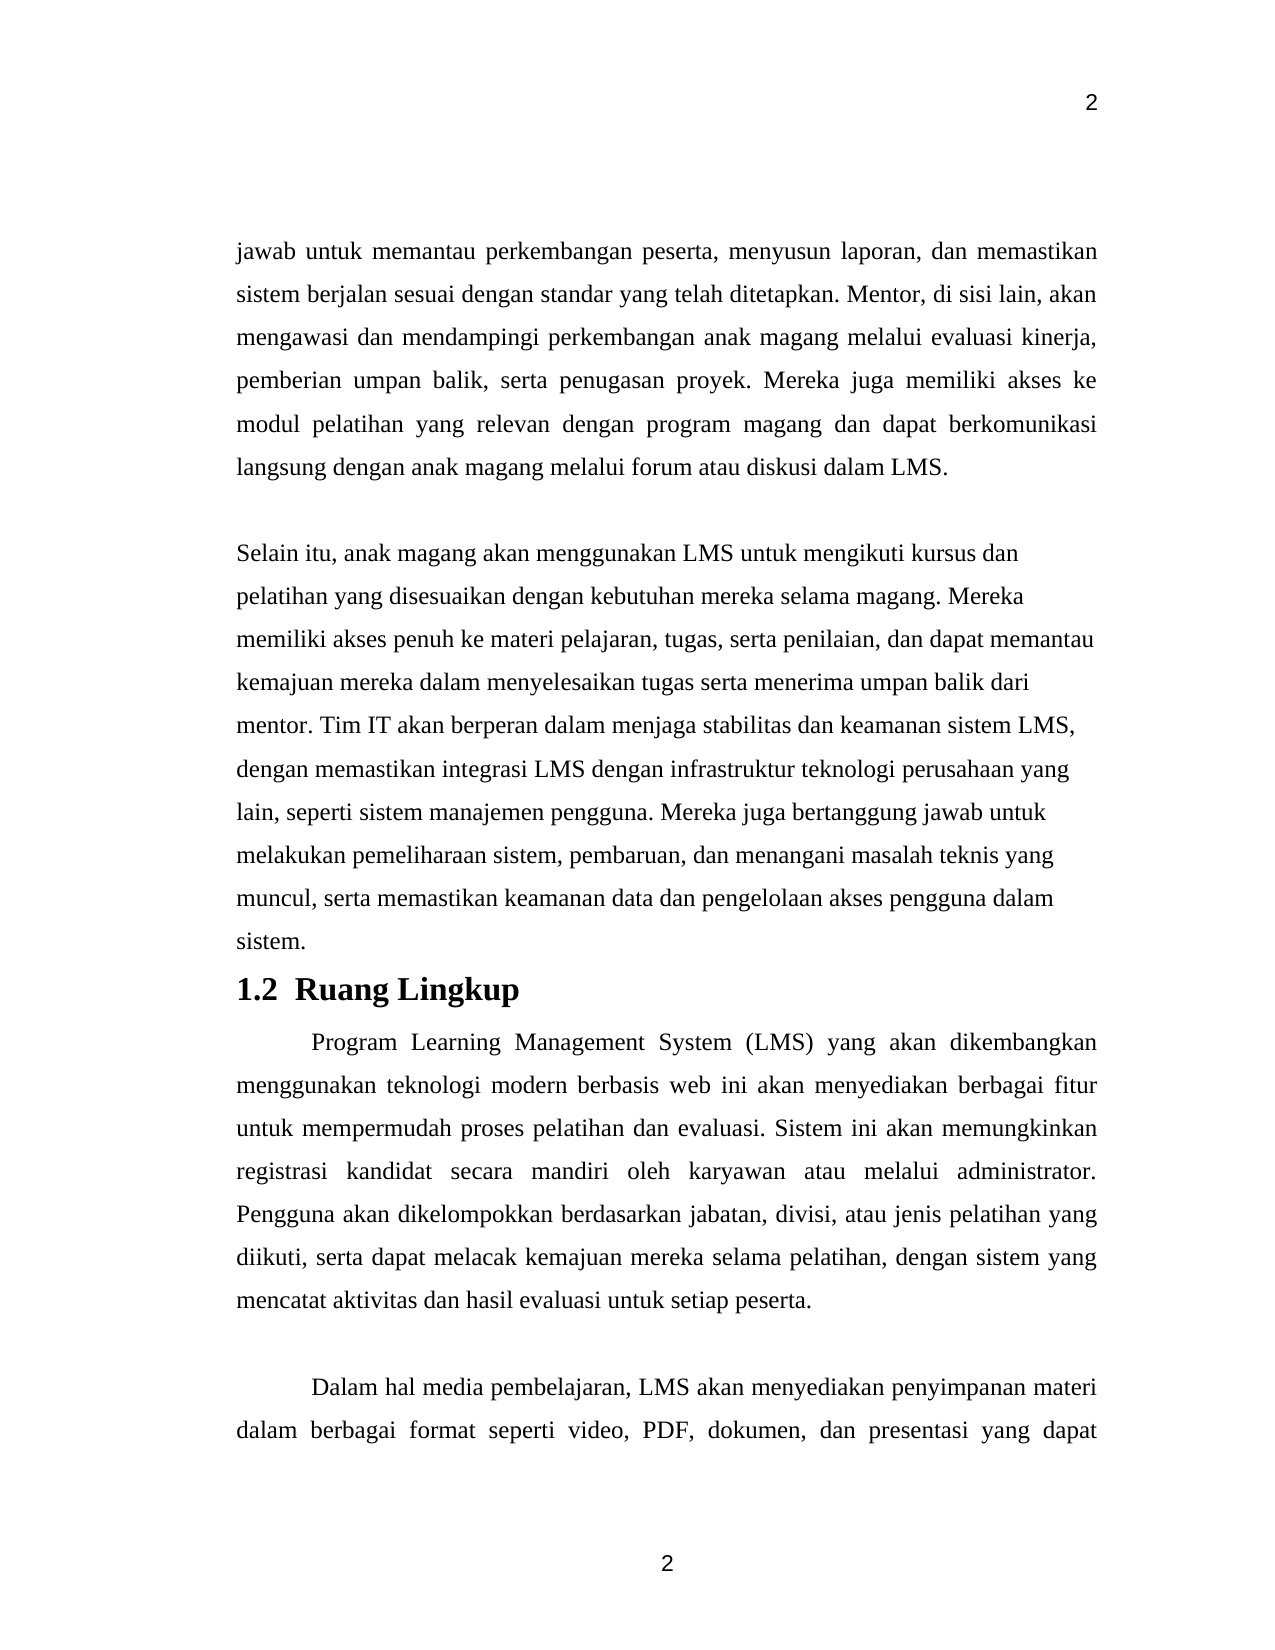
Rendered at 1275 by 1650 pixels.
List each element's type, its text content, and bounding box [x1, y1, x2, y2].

text Program Learning Management System (LMS) yang akan dikembangkan menggunakan teknologi modern berbasis web ini akan menyediakan berbagai fitur untuk mempermudah proses pelatihan dan evaluasi. Sistem ini akan memungkinkan registrasi kandidat secara mandiri oleh karyawan atau melalui administrator. Pengguna akan dikelompokkan berdasarkan jabatan, divisi, atau jenis pelatihan yang diikuti, serta dapat melacak kemajuan mereka selama pelatihan, dengan sistem yang mencatat aktivitas dan hasil evaluasi untuk setiap peserta. [236, 1027, 1098, 1314]
text 1.2 Ruang Lingkup [236, 969, 1098, 1008]
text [236, 236, 1098, 481]
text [236, 1372, 1098, 1444]
text Selain itu, anak magang akan menggunakan LMS untuk mengikuti kursus dan pelatihan yang disesuaikan dengan kebutuhan mereka selama magang. Mereka memiliki akses penuh ke materi pelajaran, tugas, serta penilaian, dan dapat memantau kemajuan mereka dalam menyelesaikan tugas serta menerima umpan balik dari mentor. Tim IT akan berperan dalam menjaga stabilitas dan keamanan sistem LMS, dengan memastikan integrasi LMS dengan infrastruktur teknologi perusahaan yang lain, seperti sistem manajemen pengguna. Mereka juga bertanggung jawab untuk melakukan pemeliharaan sistem, pembaruan, dan menangani masalah teknis yang muncul, serta memastikan keamanan data dan pengelolaan akses pengguna dalam sistem. [236, 538, 1098, 955]
